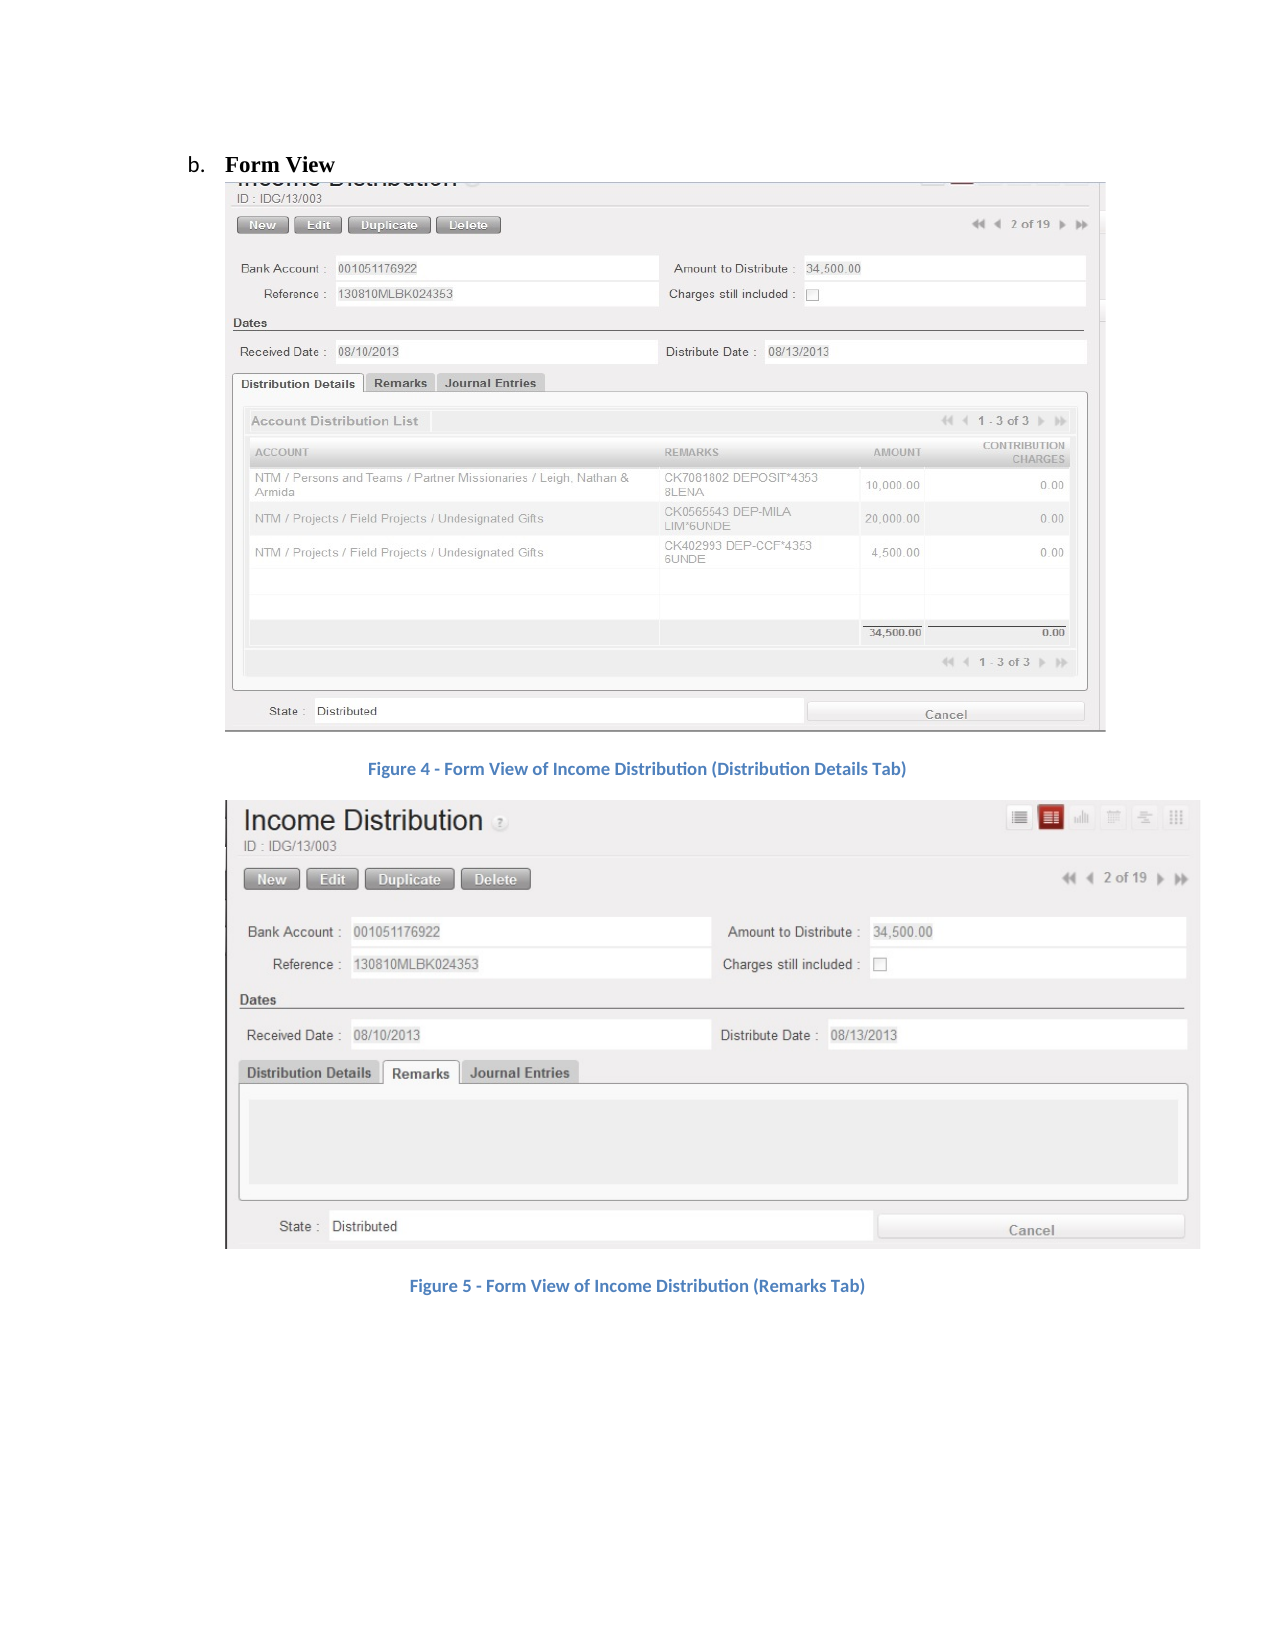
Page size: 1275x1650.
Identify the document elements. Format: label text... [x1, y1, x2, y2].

picture [225, 800, 1200, 1249]
text Figure 5 - Form View of Income Distribution (Remarks Tab) [150, 1274, 1125, 1297]
picture [225, 182, 1106, 732]
text Figure 4 - Form View of Income Distribution (Distribution Details Tab) [150, 757, 1125, 780]
